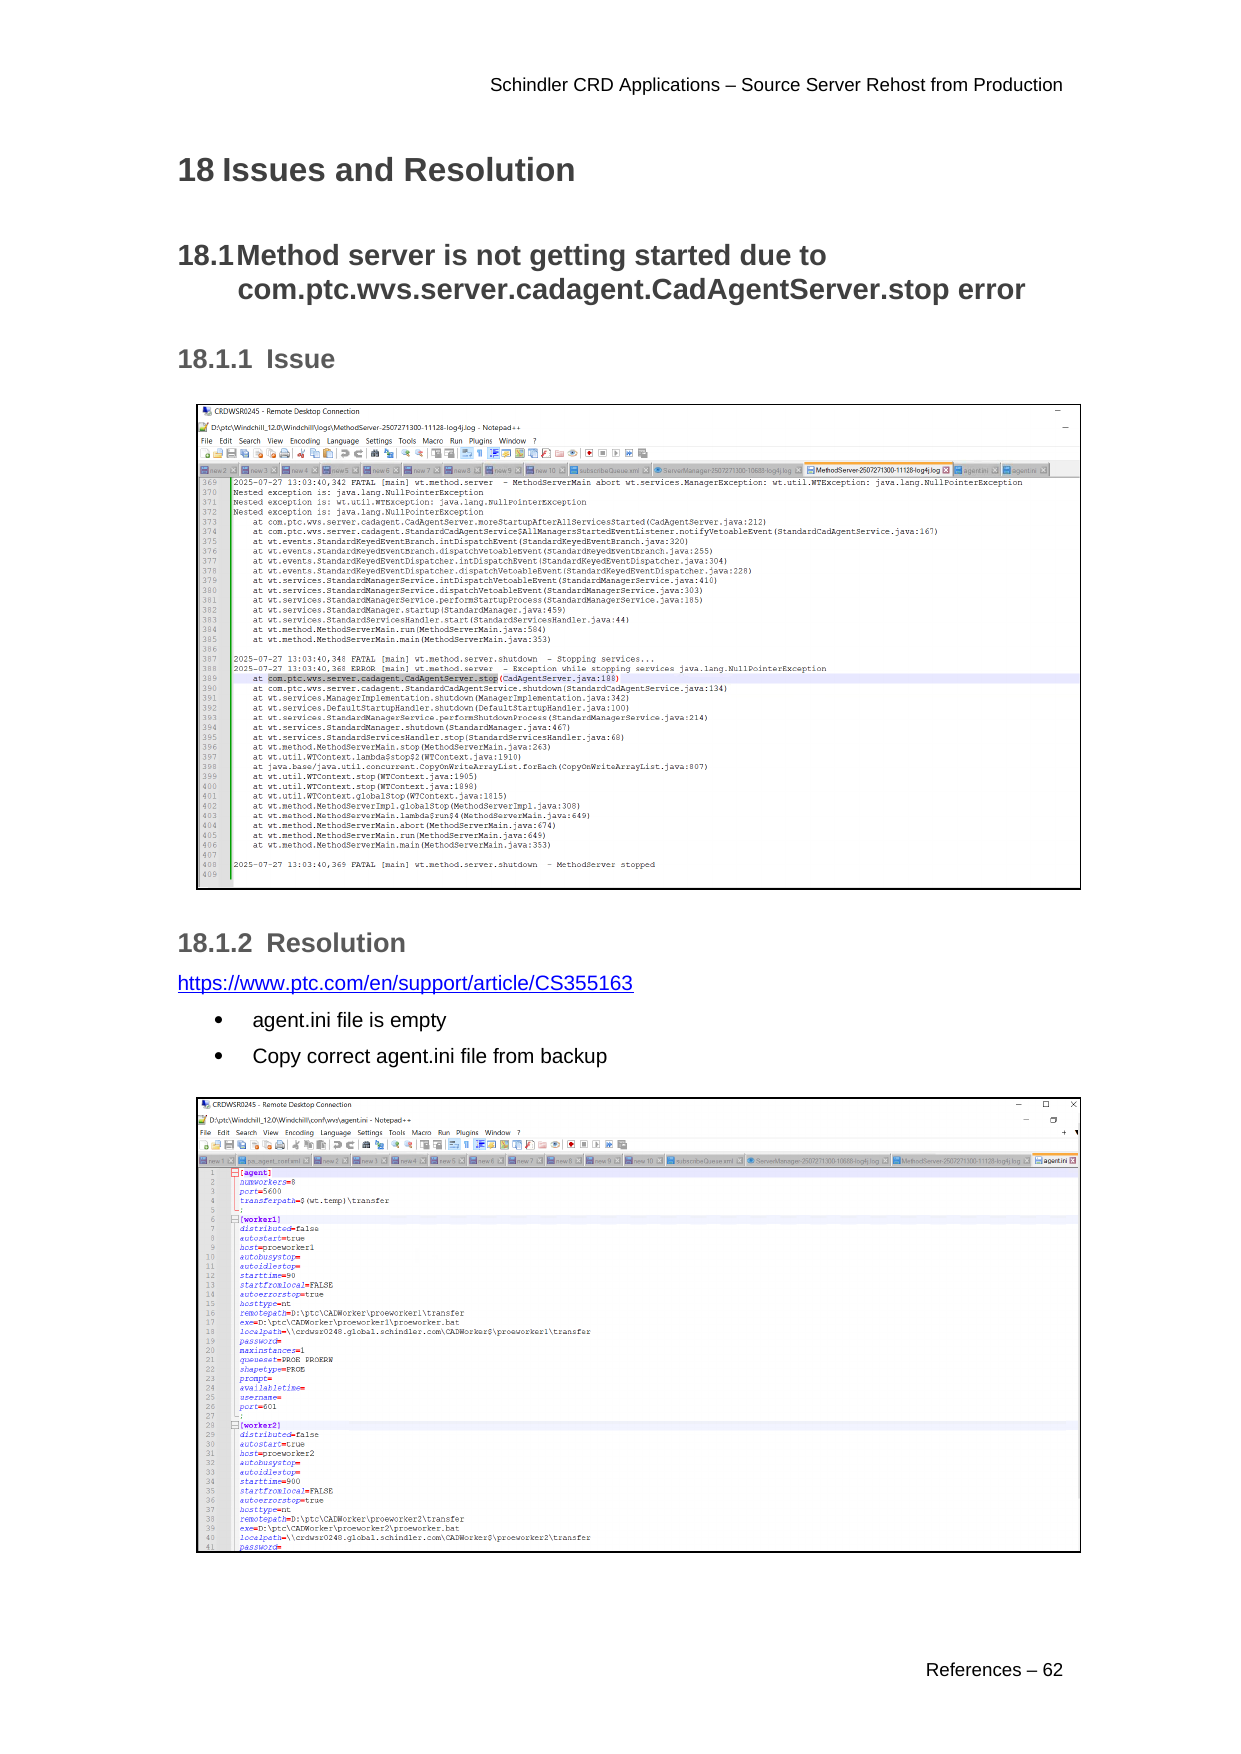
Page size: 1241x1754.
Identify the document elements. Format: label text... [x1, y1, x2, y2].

picture [198, 405, 1080, 888]
list Copy correct agent.ini file from backup [215, 1044, 1063, 1068]
list agent.ini file is empty [215, 1007, 1063, 1031]
subtitle Issue [177, 343, 1063, 374]
text https://www.ptc.com/en/support/article/CS355163 [177, 971, 1063, 995]
subtitle Method server is not getting started due to com.ptc.wvs.server.cadagent.CadAgentServer.stop error [177, 238, 1063, 306]
picture [198, 1099, 1080, 1551]
subtitle Resolution [177, 927, 1063, 958]
subtitle Issues and Resolution [177, 150, 1063, 188]
